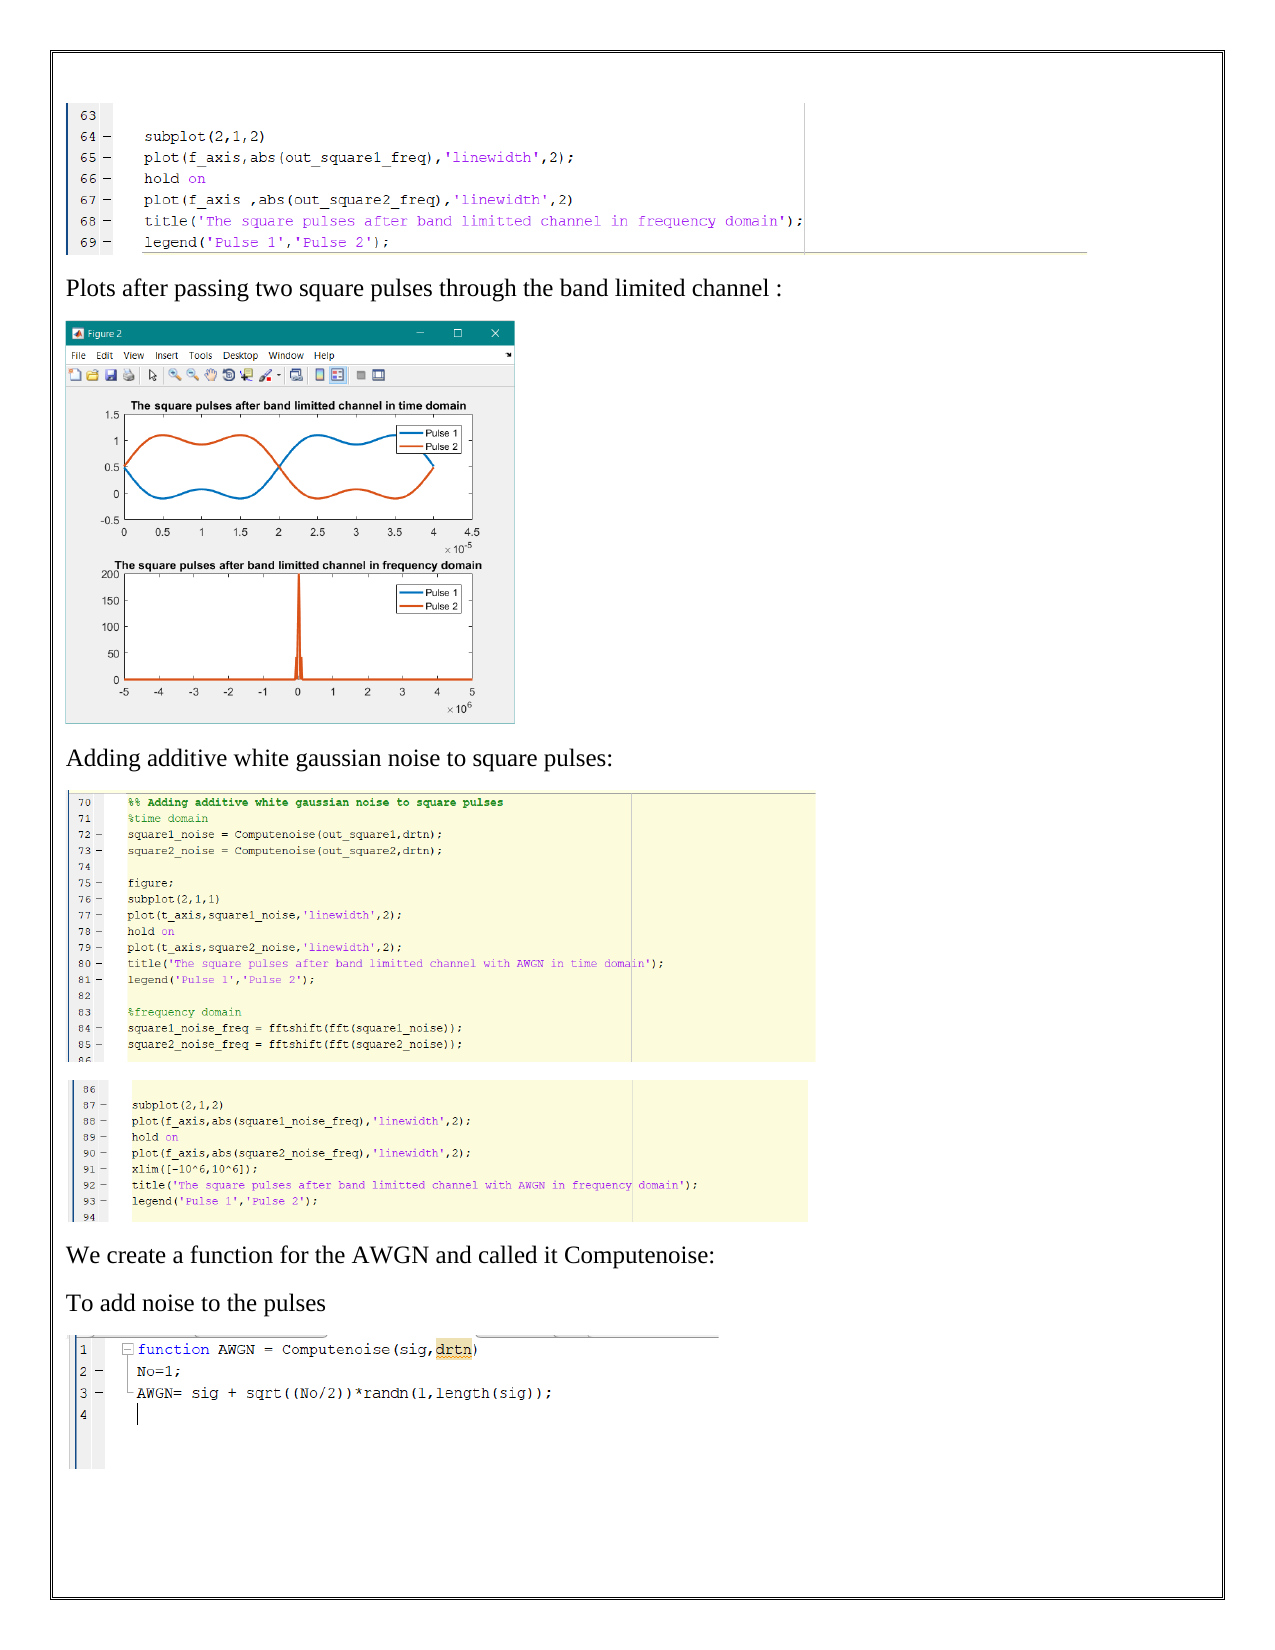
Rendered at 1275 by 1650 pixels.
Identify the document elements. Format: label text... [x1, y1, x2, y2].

picture [65, 103, 1088, 255]
text To add noise to the pulses [66, 1288, 1125, 1317]
text Plots after passing two square pulses through the band limited channel : [66, 273, 1125, 302]
picture [65, 1080, 808, 1222]
picture [65, 320, 515, 724]
picture [65, 790, 816, 1062]
text Adding additive white gaussian noise to square pulses: [66, 743, 1125, 771]
text We create a function for the AWGN and called it Computenoise: [66, 1240, 1125, 1269]
picture [65, 1335, 719, 1469]
